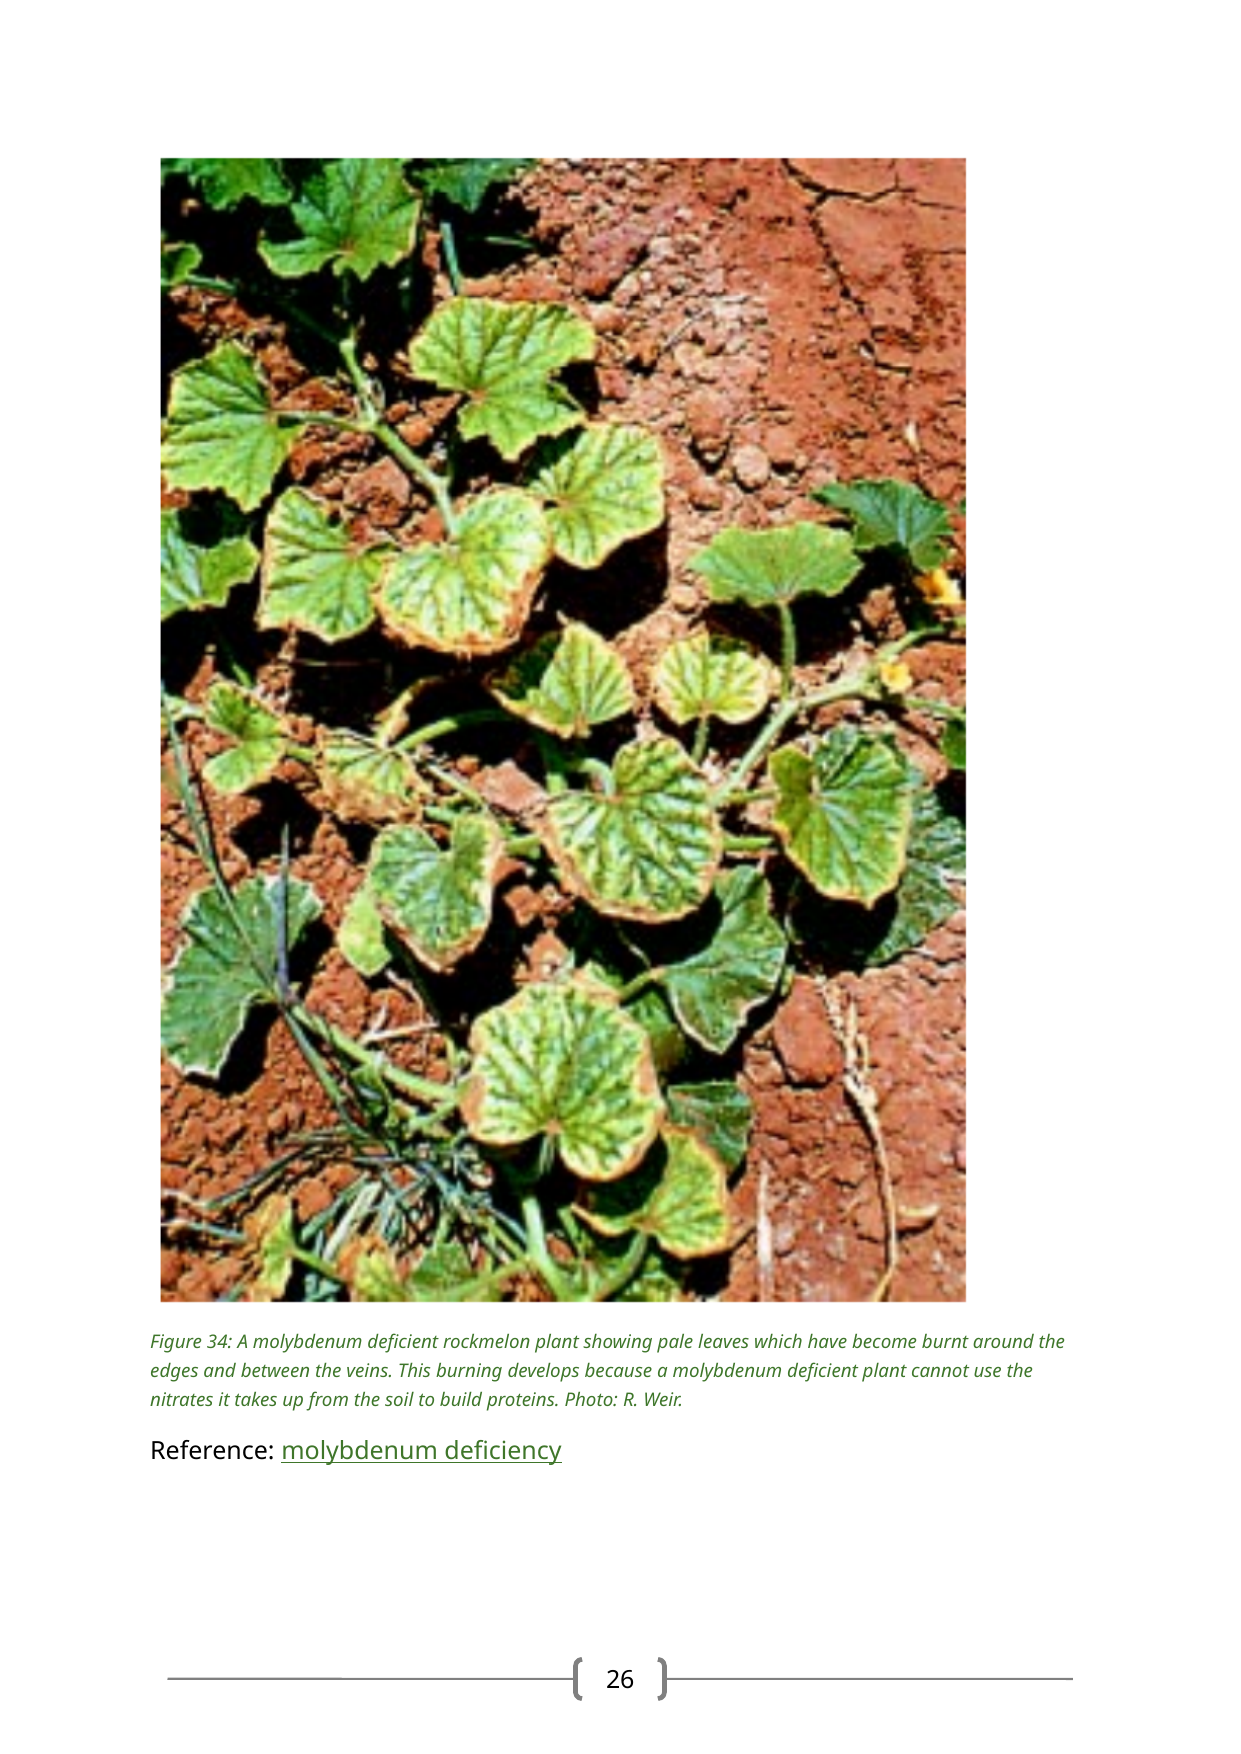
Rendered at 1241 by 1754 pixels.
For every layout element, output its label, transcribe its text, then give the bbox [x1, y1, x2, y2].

text Reference: molybdenum deficiency [150, 1433, 1090, 1467]
text Figure 34: A molybdenum deficient rockmelon plant showing pale leaves which have become burnt around the edges and between the veins. This burning develops because a molybdenum deficient plant cannot use the nitrates it takes up from the soil to build proteins. Photo: R. Weir. [150, 1328, 1090, 1412]
picture [150, 150, 985, 1307]
